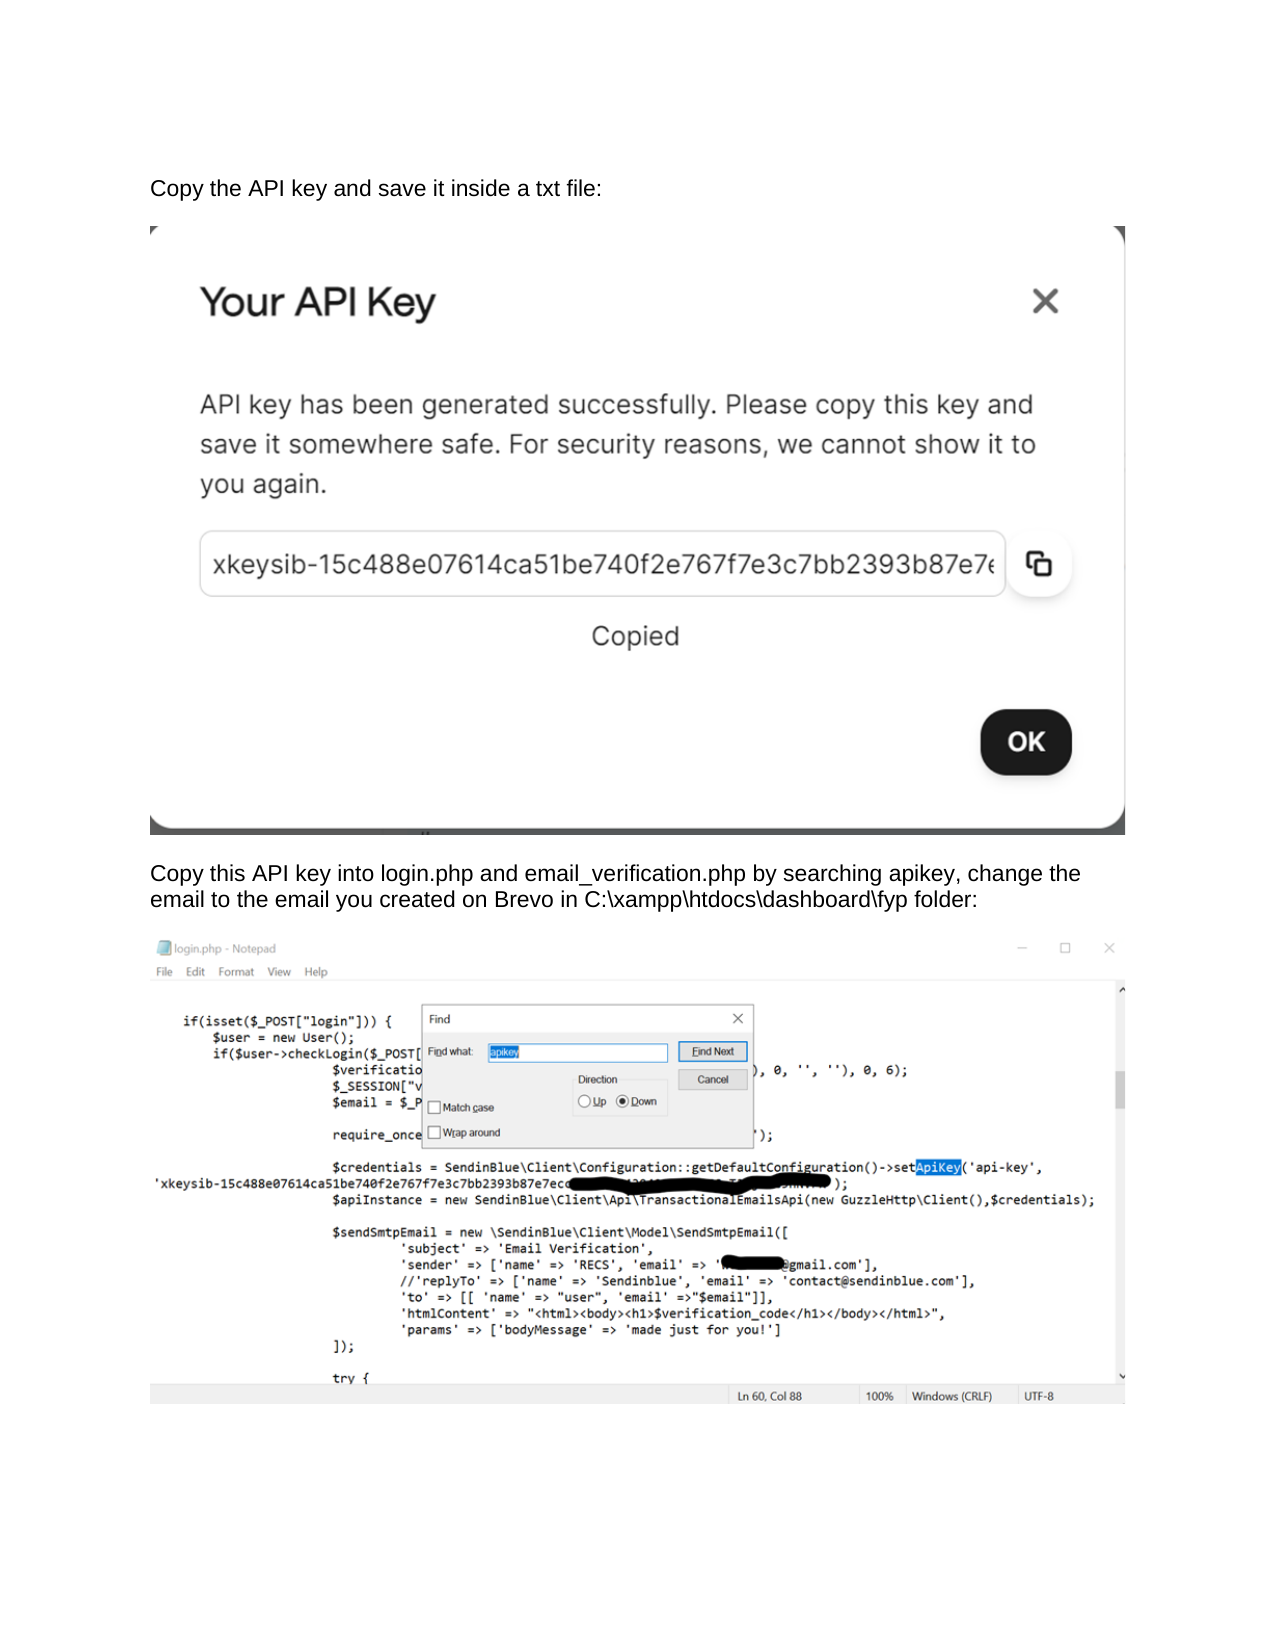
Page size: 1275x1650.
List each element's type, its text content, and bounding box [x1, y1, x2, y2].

picture [150, 937, 1125, 1404]
text Copy this API key into login.php and email_verification.php by searching apikey, change the email to the email you created on Brevo in C:\xampp\htdocs\dashboard\fyp folder: [150, 860, 1125, 912]
text Copy the API key and save it inside a txt file: [150, 175, 1125, 201]
picture [150, 226, 1125, 835]
